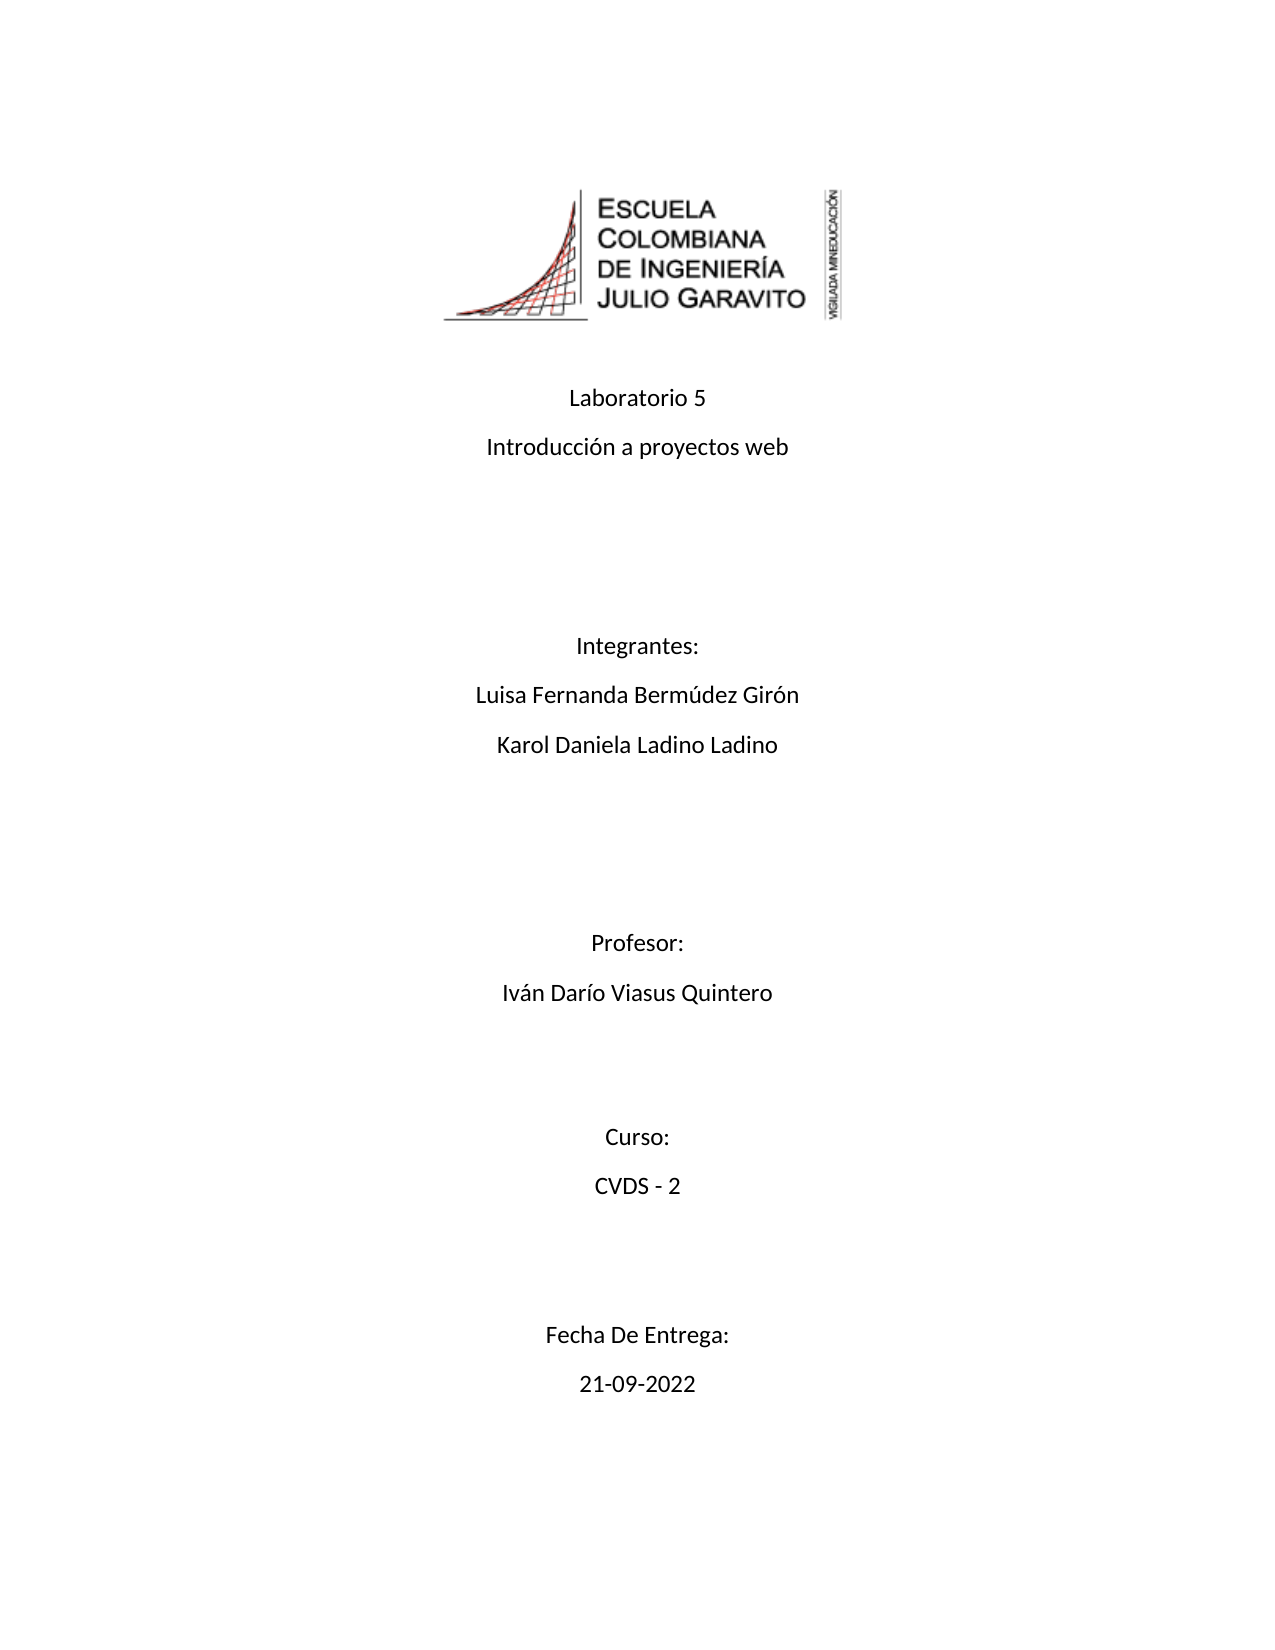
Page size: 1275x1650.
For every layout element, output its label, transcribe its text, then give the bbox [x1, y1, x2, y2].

text Karol Daniela Ladino Ladino [177, 729, 1098, 759]
text Profesor: [177, 927, 1098, 958]
text CVDS - 2 [177, 1170, 1098, 1201]
text Integrantes: [177, 630, 1098, 660]
text Curso: [177, 1121, 1098, 1151]
text Laboratorio 5 [177, 382, 1098, 412]
text Fecha De Entrega: [177, 1319, 1098, 1349]
text Introducción a proyectos web [177, 432, 1098, 462]
text 21-09-2022 [177, 1369, 1098, 1399]
picture [397, 155, 878, 357]
text Iván Darío Viasus Quintero [177, 977, 1098, 1007]
text Luisa Fernanda Bermúdez Girón [177, 679, 1098, 710]
